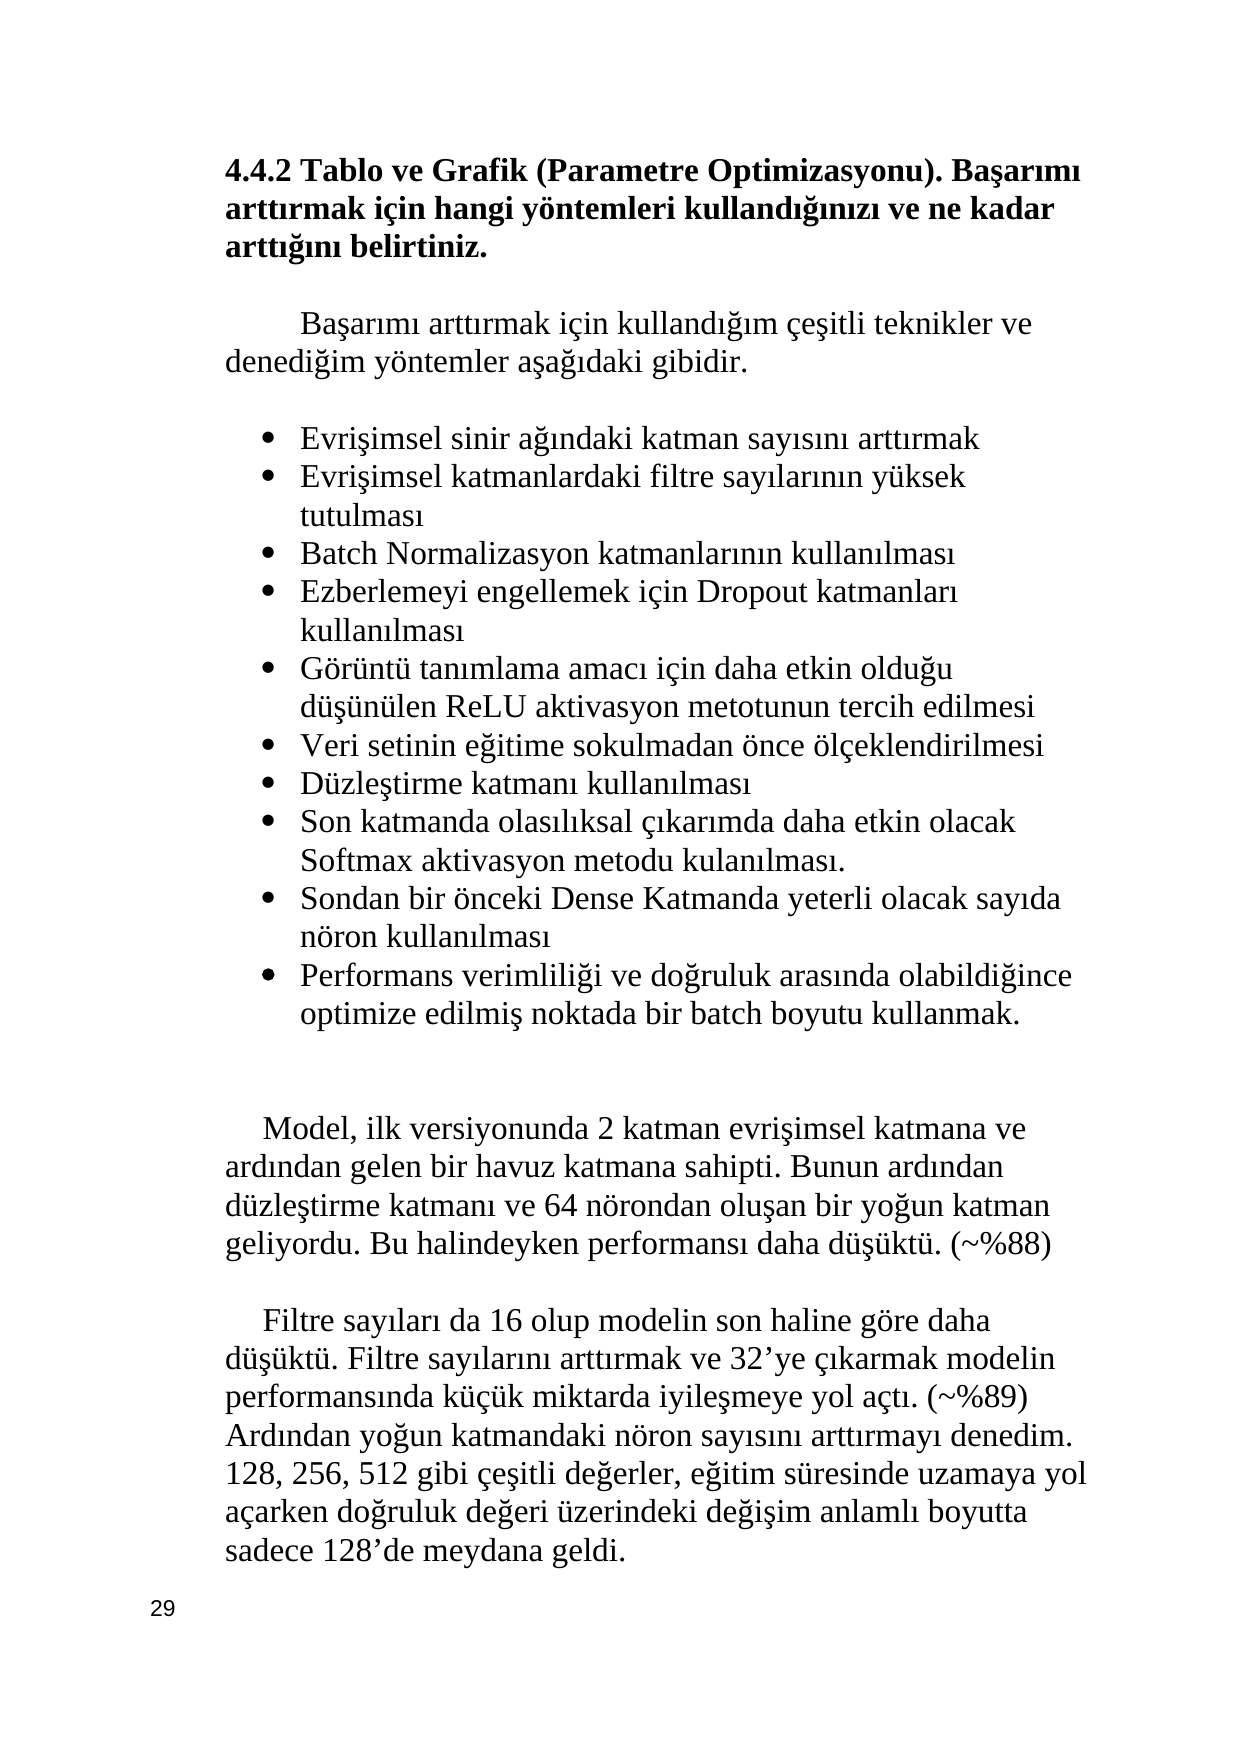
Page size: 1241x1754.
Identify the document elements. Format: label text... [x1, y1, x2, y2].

list Evrişimsel katmanlardaki filtre sayılarının yüksek tutulması [262, 457, 1090, 533]
list Görüntü tanımlama amacı için daha etkin olduğu düşünülen ReLU aktivasyon metotunun tercih edilmesi [262, 648, 1090, 725]
list Düzleştirme katmanı kullanılması [262, 763, 1090, 802]
text 4.4.2 Tablo ve Grafik (Parametre Optimizasyonu). Başarımı arttırmak için hangi yöntemleri kullandığınızı ve ne kadar arttığını belirtiniz. [225, 150, 1090, 265]
list Performans verimliliği ve doğruluk arasında olabildiğince optimize edilmiş noktada bir batch boyutu kullanmak. [262, 955, 1090, 1032]
list Son katmanda olasılıksal çıkarımda daha etkin olacak Softmax aktivasyon metodu kulanılması. [262, 802, 1090, 878]
list Batch Normalizasyon katmanlarının kullanılması [262, 533, 1090, 572]
text Filtre sayıları da 16 olup modelin son haline göre daha düşüktü. Filtre sayılarını arttırmak ve 32’ye çıkarmak modelin performansında küçük miktarda iyileşmeye yol açtı. (~%89) Ardından yoğun katmandaki nöron sayısını arttırmayı denedim. 128, 256, 512 gibi çeşitli değerler, eğitim süresinde uzamaya yol açarken doğruluk değeri üzerindeki değişim anlamlı boyutta sadece 128’de meydana geldi. [225, 1300, 1090, 1568]
list Evrişimsel sinir ağındaki katman sayısını arttırmak [262, 418, 1090, 457]
text Model, ilk versiyonunda 2 katman evrişimsel katmana ve ardından gelen bir havuz katmana sahipti. Bunun ardından düzleştirme katmanı ve 64 nörondan oluşan bir yoğun katman geliyordu. Bu halindeyken performansı daha düşüktü. (~%88) [225, 1108, 1090, 1262]
list Veri setinin eğitime sokulmadan önce ölçeklendirilmesi [262, 725, 1090, 763]
list Sondan bir önceki Dense Katmanda yeterli olacak sayıda nöron kullanılması [262, 878, 1090, 955]
text Başarımı arttırmak için kullandığım çeşitli teknikler ve denediğim yöntemler aşağıdaki gibidir. [225, 303, 1090, 380]
list Ezberlemeyi engellemek için Dropout katmanları kullanılması [262, 572, 1090, 648]
